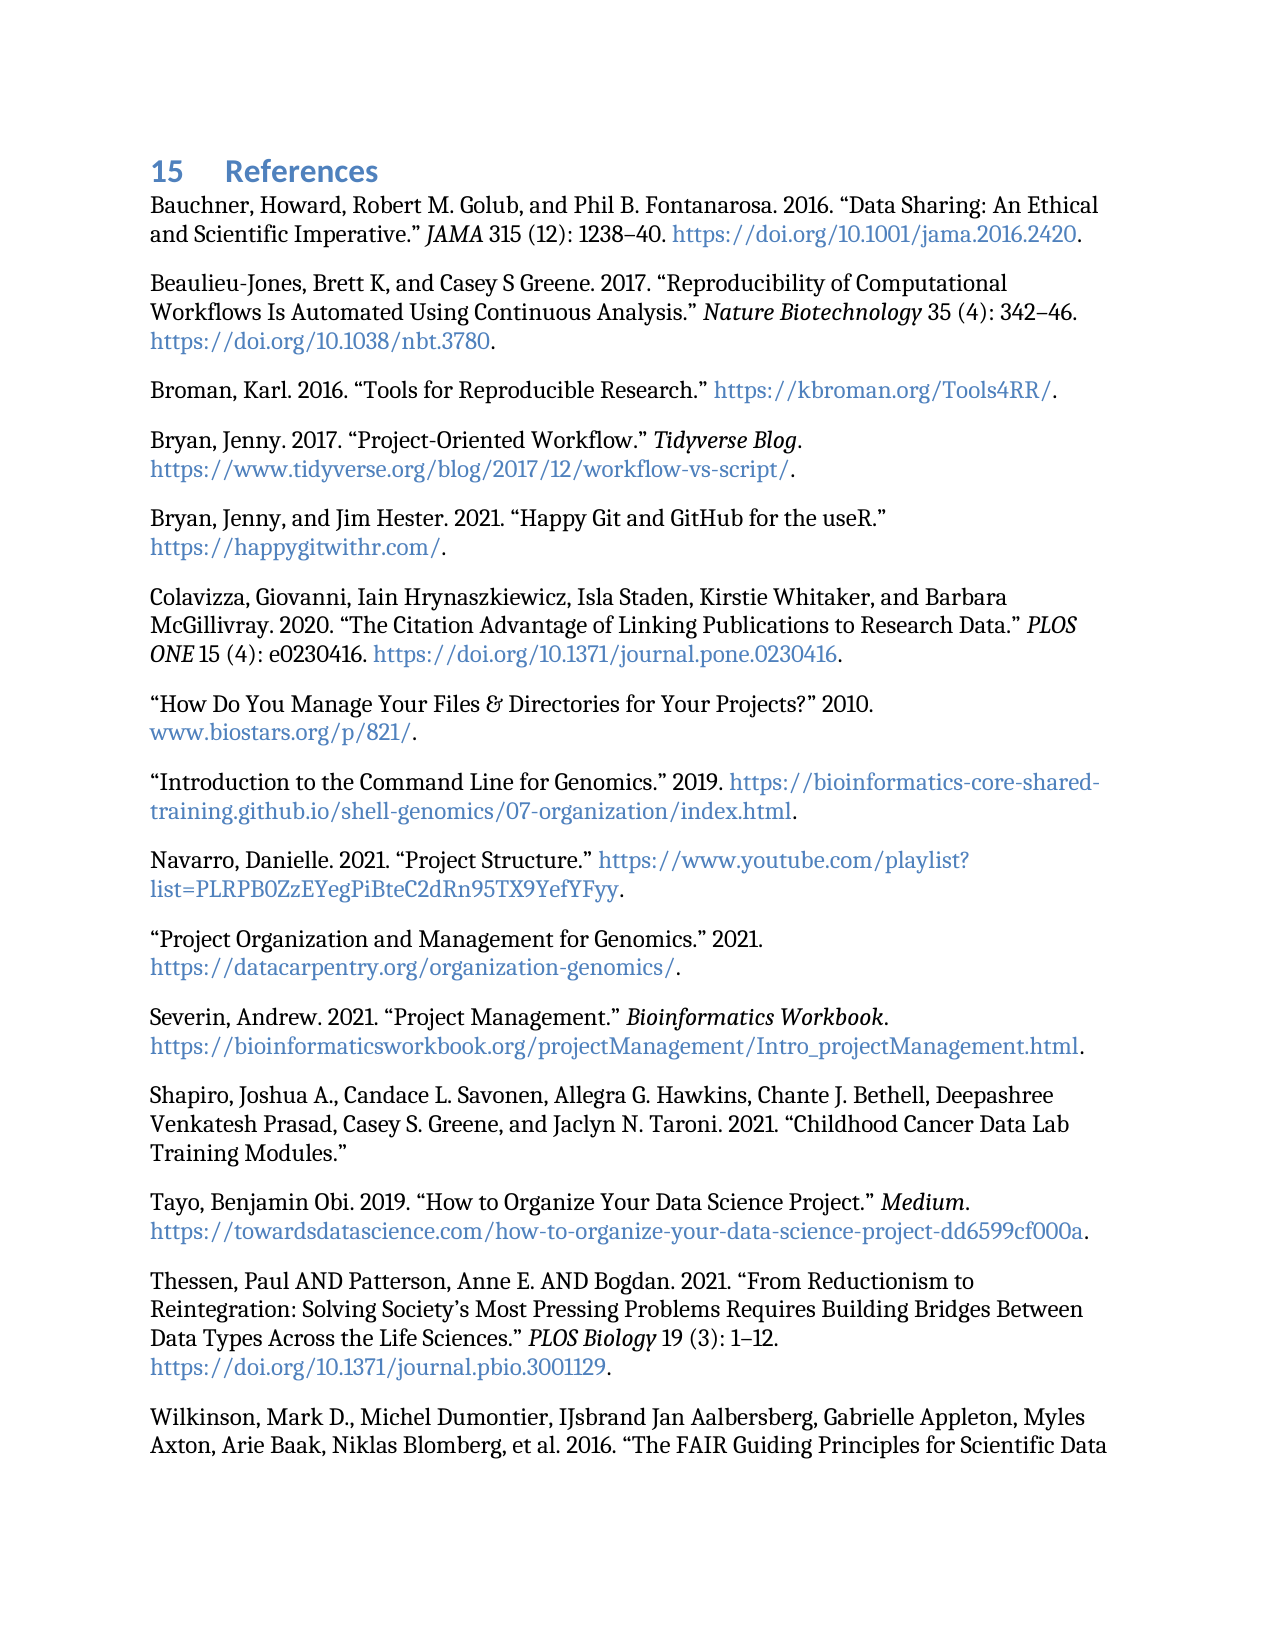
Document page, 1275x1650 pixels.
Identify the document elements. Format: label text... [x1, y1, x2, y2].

text Beaulieu-Jones, Brett K, and Casey S Greene. 2017. “Reproducibility of Computational Workflows Is Automated Using Continuous Analysis.” Nature Biotechnology 35 (4): 342–46. https://doi.org/10.1038/nbt.3780. [150, 269, 1125, 355]
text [150, 1402, 1125, 1460]
text Navarro, Danielle. 2021. “Project Structure.” https://www.youtube.com/playlist?list=PLRPB0ZzEYegPiBteC2dRn95TX9YefYFyy. [150, 846, 1125, 904]
text “Introduction to the Command Line for Genomics.” 2019. https://bioinformatics-core-shared-training.github.io/shell-genomics/07-organization/index.html. [150, 768, 1125, 825]
text Severin, Andrew. 2021. “Project Management.” Bioinformatics Workbook. https://bioinformaticsworkbook.org/projectManagement/Intro_projectManagement.html. [150, 1003, 1125, 1060]
text Bryan, Jenny. 2017. “Project-Oriented Workflow.” Tidyverse Blog. https://www.tidyverse.org/blog/2017/12/workflow-vs-script/. [150, 426, 1125, 483]
text Broman, Karl. 2016. “Tools for Reproducible Research.” https://kbroman.org/Tools4RR/. [150, 376, 1125, 405]
text Shapiro, Joshua A., Candace L. Savonen, Allegra G. Hawkins, Chante J. Bethell, Deepashree Venkatesh Prasad, Casey S. Greene, and Jaclyn N. Taroni. 2021. “Childhood Cancer Data Lab Training Modules.” [150, 1081, 1125, 1167]
text Bauchner, Howard, Robert M. Golub, and Phil B. Fontanarosa. 2016. “Data Sharing: An Ethical and Scientific Imperative.” JAMA 315 (12): 1238–40. https://doi.org/10.1001/jama.2016.2420. [150, 191, 1125, 248]
text “How Do You Manage Your Files & Directories for Your Projects?” 2010. www.biostars.org/p/821/. [150, 689, 1125, 747]
text Colavizza, Giovanni, Iain Hrynaszkiewicz, Isla Staden, Kirstie Whitaker, and Barbara McGillivray. 2020. “The Citation Advantage of Linking Publications to Research Data.” PLOS ONE 15 (4): e0230416. https://doi.org/10.1371/journal.pone.0230416. [150, 582, 1125, 669]
text Bryan, Jenny, and Jim Hester. 2021. “Happy Git and GitHub for the useR.” https://happygitwithr.com/. [150, 504, 1125, 562]
text Thessen, Paul AND Patterson, Anne E. AND Bogdan. 2021. “From Reductionism to Reintegration: Solving Society’s Most Pressing Problems Requires Building Bridges Between Data Types Across the Life Sciences.” PLOS Biology 19 (3): 1–12. https://doi.org/10.1371/journal.pbio.3001129. [150, 1267, 1125, 1382]
text “Project Organization and Management for Genomics.” 2021. https://datacarpentry.org/organization-genomics/. [150, 924, 1125, 982]
subtitle 15 References [150, 150, 1125, 191]
text Tayo, Benjamin Obi. 2019. “How to Organize Your Data Science Project.” Medium. https://towardsdatascience.com/how-to-organize-your-data-science-project-dd6599cf000a. [150, 1188, 1125, 1246]
